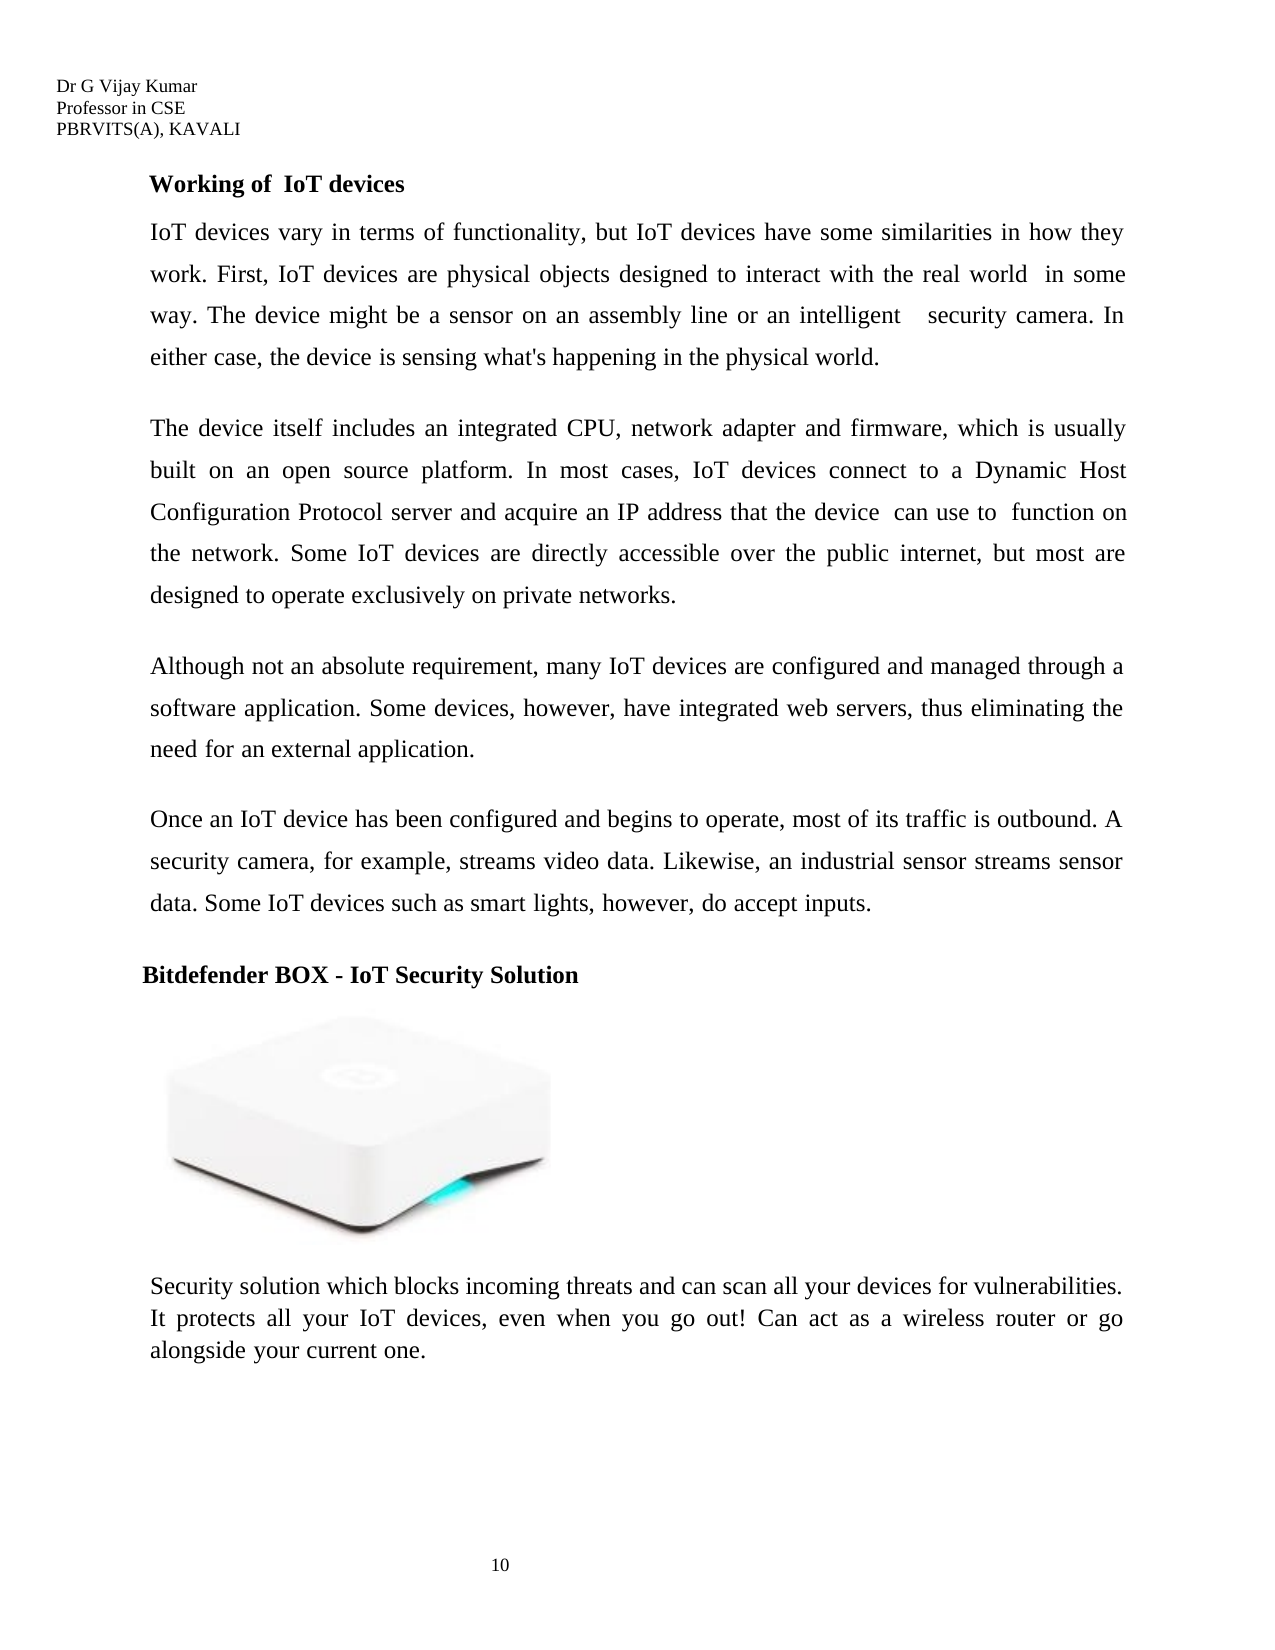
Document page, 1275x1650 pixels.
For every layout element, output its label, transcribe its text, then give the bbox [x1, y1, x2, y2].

text Security solution which blocks incoming threats and can scan all your devices for vulnerabilities. It protects all your IoT devices, even when you go out! Can act as a wireless router or go alongside your current one. [150, 1271, 1124, 1364]
text The device itself includes an integrated CPU, network adapter and firmware, which is usually built on an open source platform. In most cases, IoT devices connect to a Dynamic Host Configuration Protocol server and acquire an IP address that the device can use to function on the network. Some IoT devices are directly accessible over the public internet, but most are designed to operate exclusively on private networks. [150, 413, 1127, 609]
picture [162, 1007, 551, 1245]
text IoT devices vary in terms of functionality, but IoT devices have some similarities in how they work. First, IoT devices are physical objects designed to interact with the real world in some way. The device might be a sensor on an assembly line or an intelligent security camera. In either case, the device is sensing what's happening in the physical world. [150, 217, 1126, 371]
text Once an IoT device has been configured and begins to operate, most of its traffic is outbound. A security camera, for example, streams video data. Likewise, an industrial sensor streams sensor data. Some IoT devices such as smart lights, however, do accept inputs. [150, 804, 1124, 916]
text Although not an absolute requirement, many IoT devices are configured and managed through a software application. Some devices, however, have integrated web servers, thus eliminating the need for an external application. [150, 651, 1125, 763]
subtitle Bitdefender BOX - IoT Security Solution [142, 960, 1271, 988]
subtitle Working of IoT devices [148, 169, 1271, 197]
